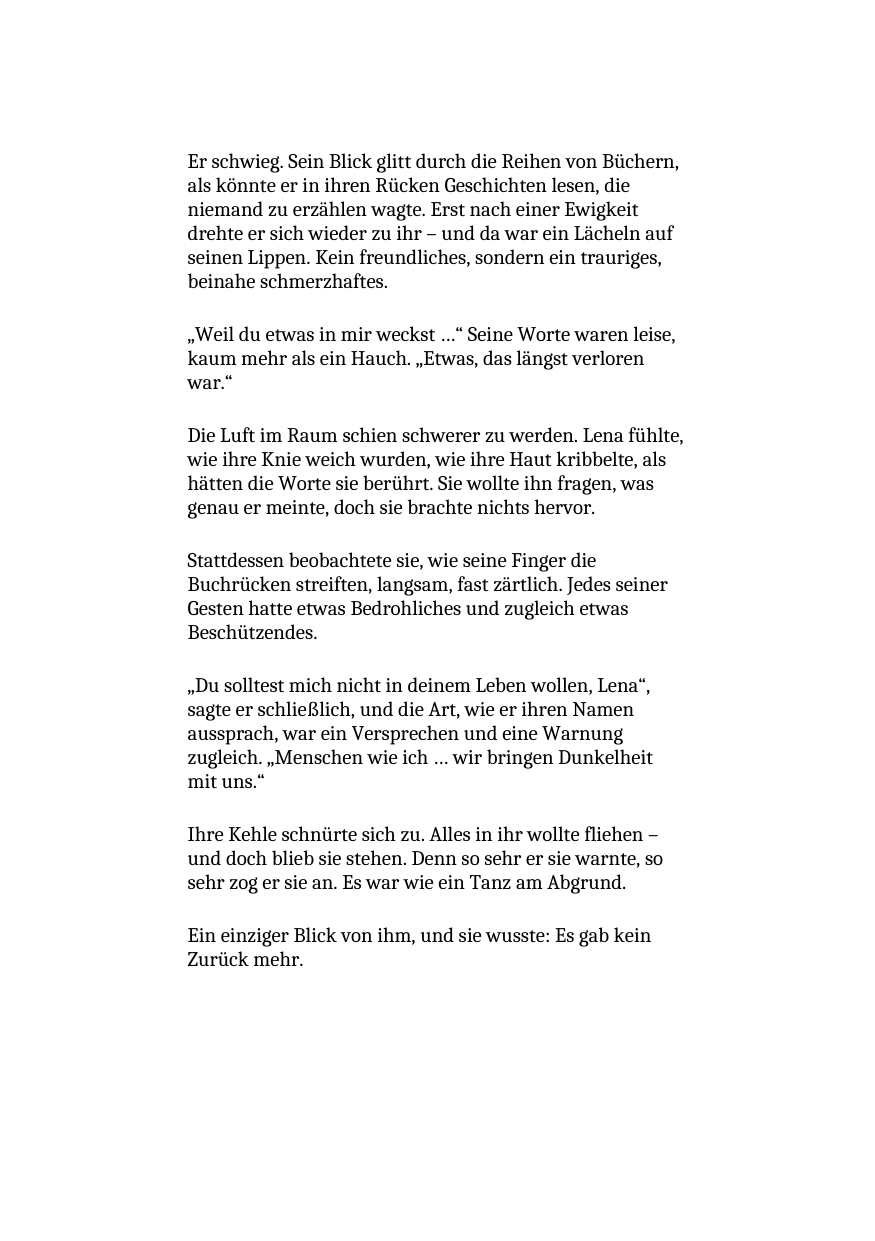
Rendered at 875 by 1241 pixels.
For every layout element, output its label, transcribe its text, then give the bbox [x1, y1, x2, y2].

subtitle Ihre Kehle schnürte sich zu. Alles in ihr wollte fliehen – und doch blieb sie stehen. Denn so sehr er sie warnte, so sehr zog er sie an. Es war wie ein Tanz am Abgrund. [187, 823, 687, 895]
subtitle Stattdessen beobachtete sie, wie seine Finger die Buchrücken streiften, langsam, fast zärtlich. Jedes seiner Gesten hatte etwas Bedrohliches und zugleich etwas Beschützendes. [187, 549, 687, 645]
subtitle Ein einziger Blick von ihm, und sie wusste: Es gab kein Zurück mehr. [187, 924, 687, 972]
subtitle „Weil du etwas in mir weckst …“ Seine Worte waren leise, kaum mehr als ein Hauch. „Etwas, das längst verloren war.“ [187, 323, 687, 395]
subtitle Er schwieg. Sein Blick glitt durch die Reihen von Büchern, als könnte er in ihren Rücken Geschichten lesen, die niemand zu erzählen wagte. Erst nach einer Ewigkeit drehte er sich wieder zu ihr – und da war ein Lächeln auf seinen Lippen. Kein freundliches, sondern ein trauriges, beinahe schmerzhaftes. [187, 150, 687, 294]
subtitle Die Luft im Raum schien schwerer zu werden. Lena fühlte, wie ihre Knie weich wurden, wie ihre Haut kribbelte, als hätten die Worte sie berührt. Sie wollte ihn fragen, was genau er meinte, doch sie brachte nichts hervor. [187, 424, 687, 520]
subtitle „Du solltest mich nicht in deinem Leben wollen, Lena“, sagte er schließlich, und die Art, wie er ihren Namen aussprach, war ein Versprechen und eine Warnung zugleich. „Menschen wie ich … wir bringen Dunkelheit mit uns.“ [187, 674, 687, 794]
